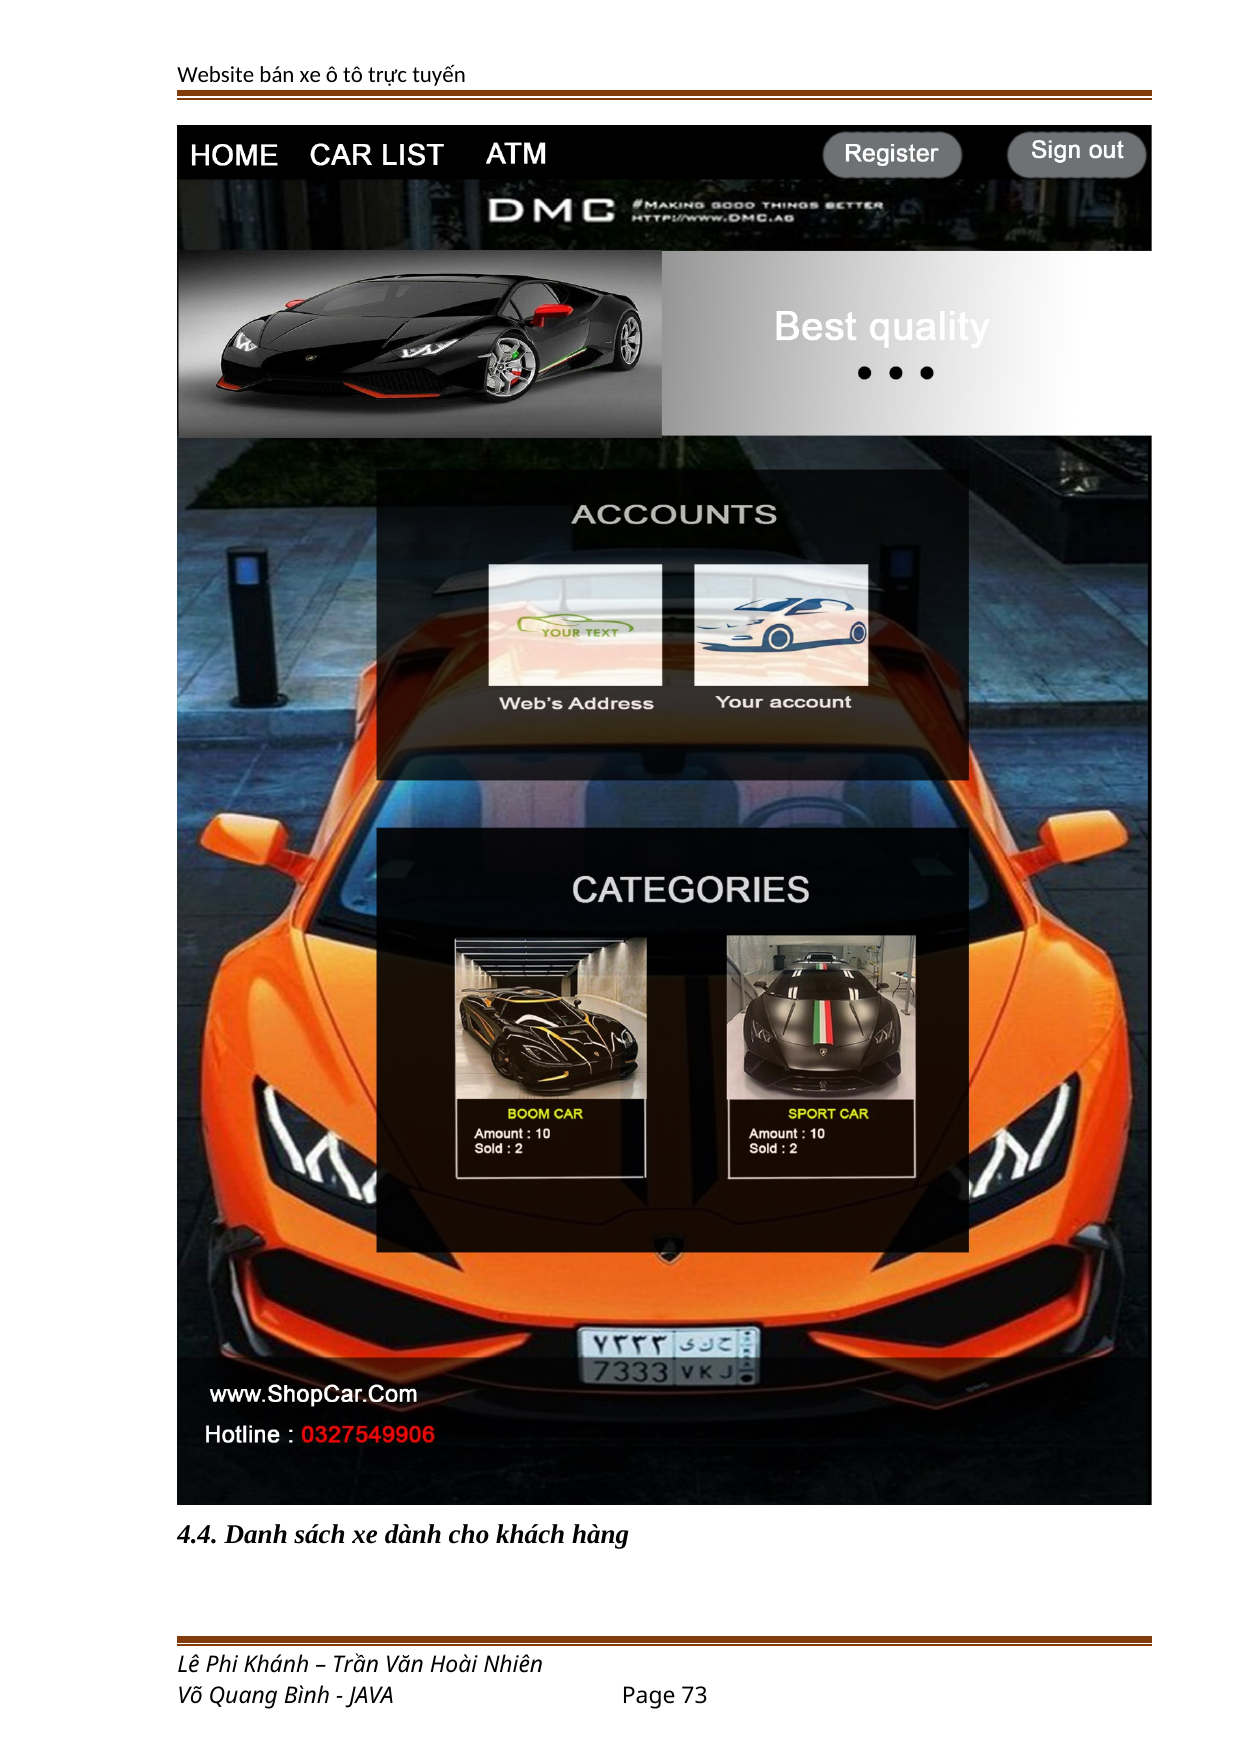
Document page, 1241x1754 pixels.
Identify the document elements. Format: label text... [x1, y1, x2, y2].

picture [177, 125, 1152, 1505]
text 4.4. Danh sách xe dành cho khách hàng [177, 1519, 1152, 1550]
